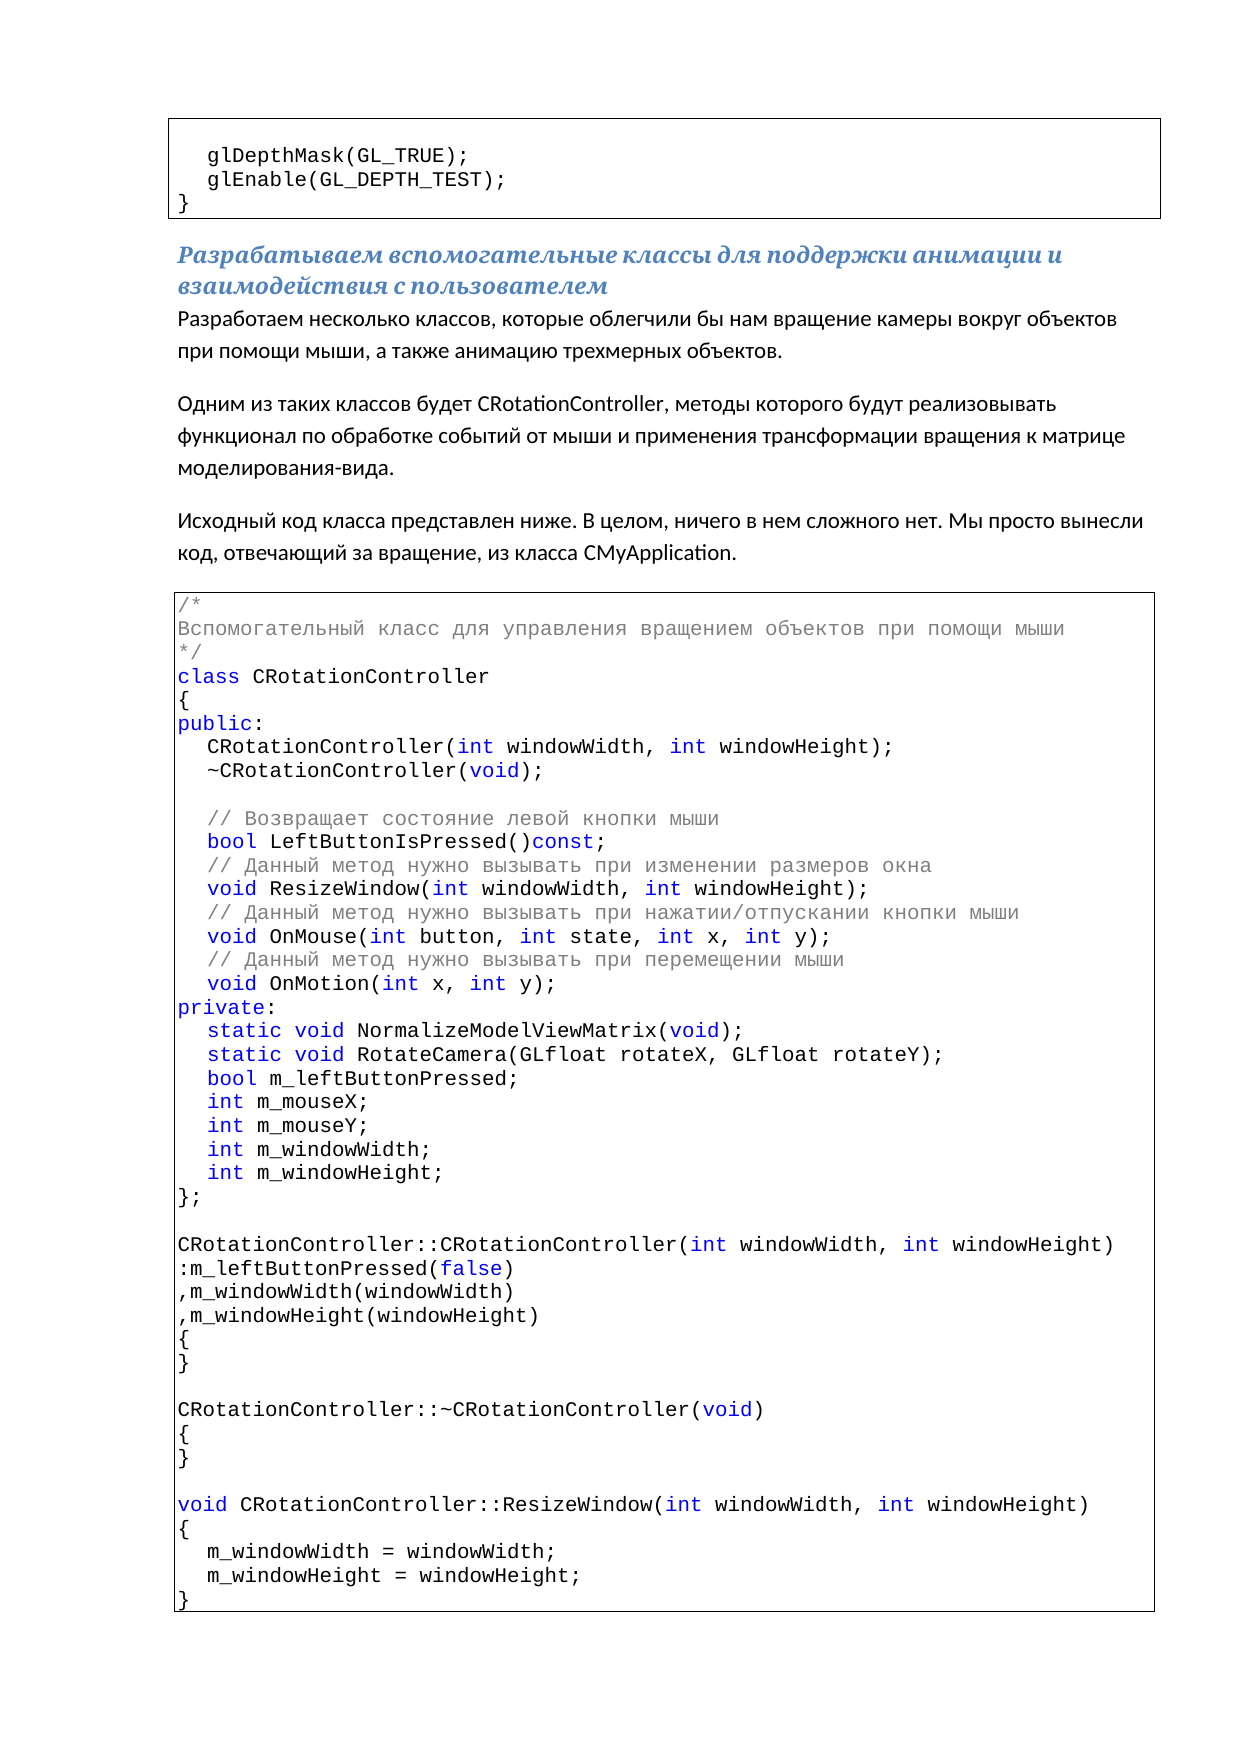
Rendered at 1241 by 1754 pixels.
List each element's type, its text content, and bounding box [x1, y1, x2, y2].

text bool m_leftButtonPressed; [177, 1068, 1152, 1091]
text Исходный код класса представлен ниже. В целом, ничего в нем сложного нет. Мы просто вынесли код, отвечающий за вращение, из класса CMyApplication. [177, 506, 1152, 567]
text } [177, 1447, 1152, 1470]
text void OnMotion(int x, int y); [177, 973, 1152, 997]
text Вспомогательный класс для управления вращением объектов при помощи мыши [177, 618, 1152, 642]
text static void RotateCamera(GLfloat rotateX, GLfloat rotateY); [177, 1044, 1152, 1068]
text { [177, 1328, 1152, 1352]
text int m_windowHeight; [177, 1162, 1152, 1186]
text */ [177, 642, 1152, 666]
text private: [177, 997, 1152, 1020]
text int m_windowWidth; [177, 1138, 1152, 1162]
text CRotationController::CRotationController(int windowWidth, int windowHeight) [175, 1231, 1154, 1257]
text /* [175, 593, 1154, 618]
text Разработаем несколько классов, которые облегчили бы нам вращение камеры вокруг объектов при помощи мыши, а также анимацию трехмерных объектов. [177, 304, 1152, 364]
subtitle Разрабатываем вспомогательные классы для поддержки анимации и взаимодействия с пользователем [177, 243, 1152, 300]
text // Данный метод нужно вызывать при нажатии/отпускании кнопки мыши [177, 902, 1152, 926]
text } [177, 1588, 1152, 1611]
text // Данный метод нужно вызывать при изменении размеров окна [177, 855, 1152, 878]
text static void NormalizeModelViewMatrix(void); [177, 1020, 1152, 1044]
text m_windowWidth = windowWidth; [177, 1541, 1152, 1565]
text CRotationController(int windowWidth, int windowHeight); [177, 737, 1152, 760]
text Одним из таких классов будет CRotationController, методы которого будут реализовывать функционал по обработке событий от мыши и применения трансформации вращения к матрице моделирования-вида. [177, 389, 1152, 481]
text ,m_windowHeight(windowHeight) [177, 1305, 1152, 1328]
text glDepthMask(GL_TRUE); [177, 145, 1152, 168]
text void OnMouse(int button, int state, int x, int y); [177, 926, 1152, 949]
text void ResizeWindow(int windowWidth, int windowHeight); [177, 878, 1152, 902]
text { [177, 689, 1152, 713]
text bool LeftButtonIsPressed()const; [177, 831, 1152, 855]
text public: [177, 713, 1152, 737]
text int m_mouseX; [177, 1091, 1152, 1115]
text glEnable(GL_DEPTH_TEST); [177, 168, 1152, 189]
text CRotationController::~CRotationController(void) [177, 1399, 1152, 1423]
text }; [177, 1186, 1152, 1209]
text { [177, 1423, 1152, 1447]
text // Возвращает состояние левой кнопки мыши [177, 807, 1152, 831]
text } [177, 1352, 1152, 1376]
text m_windowHeight = windowHeight; [177, 1565, 1152, 1588]
text { [177, 1518, 1152, 1541]
text // Данный метод нужно вызывать при перемещении мыши [177, 949, 1152, 973]
text class CRotationController [177, 666, 1152, 689]
text int m_mouseY; [177, 1115, 1152, 1138]
text ,m_windowWidth(windowWidth) [177, 1281, 1152, 1305]
text :m_leftButtonPressed(false) [177, 1257, 1152, 1281]
text ~CRotationController(void); [177, 760, 1152, 784]
text } [169, 189, 1160, 218]
text void CRotationController::ResizeWindow(int windowWidth, int windowHeight) [177, 1494, 1152, 1518]
